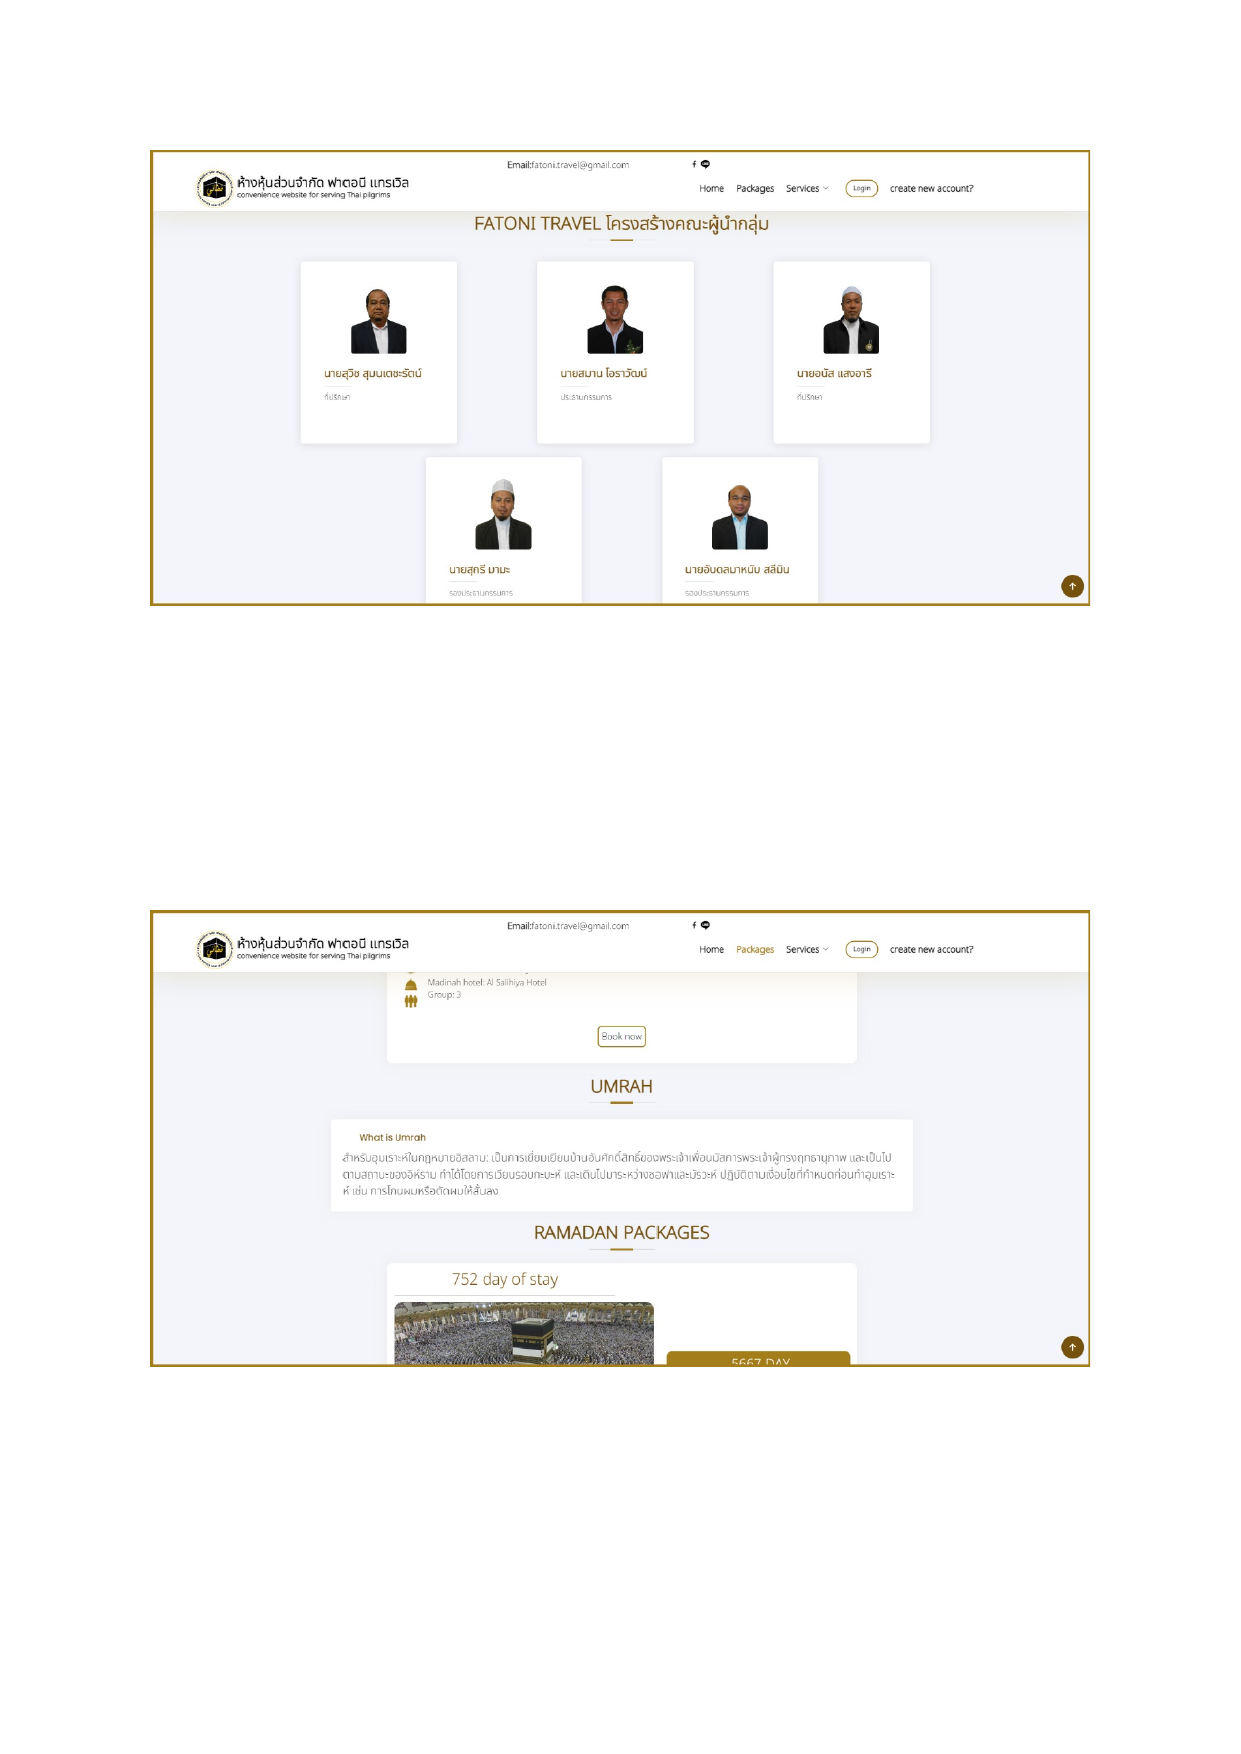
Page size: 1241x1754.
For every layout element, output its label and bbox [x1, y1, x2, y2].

picture [150, 910, 1091, 1367]
picture [150, 150, 1091, 606]
